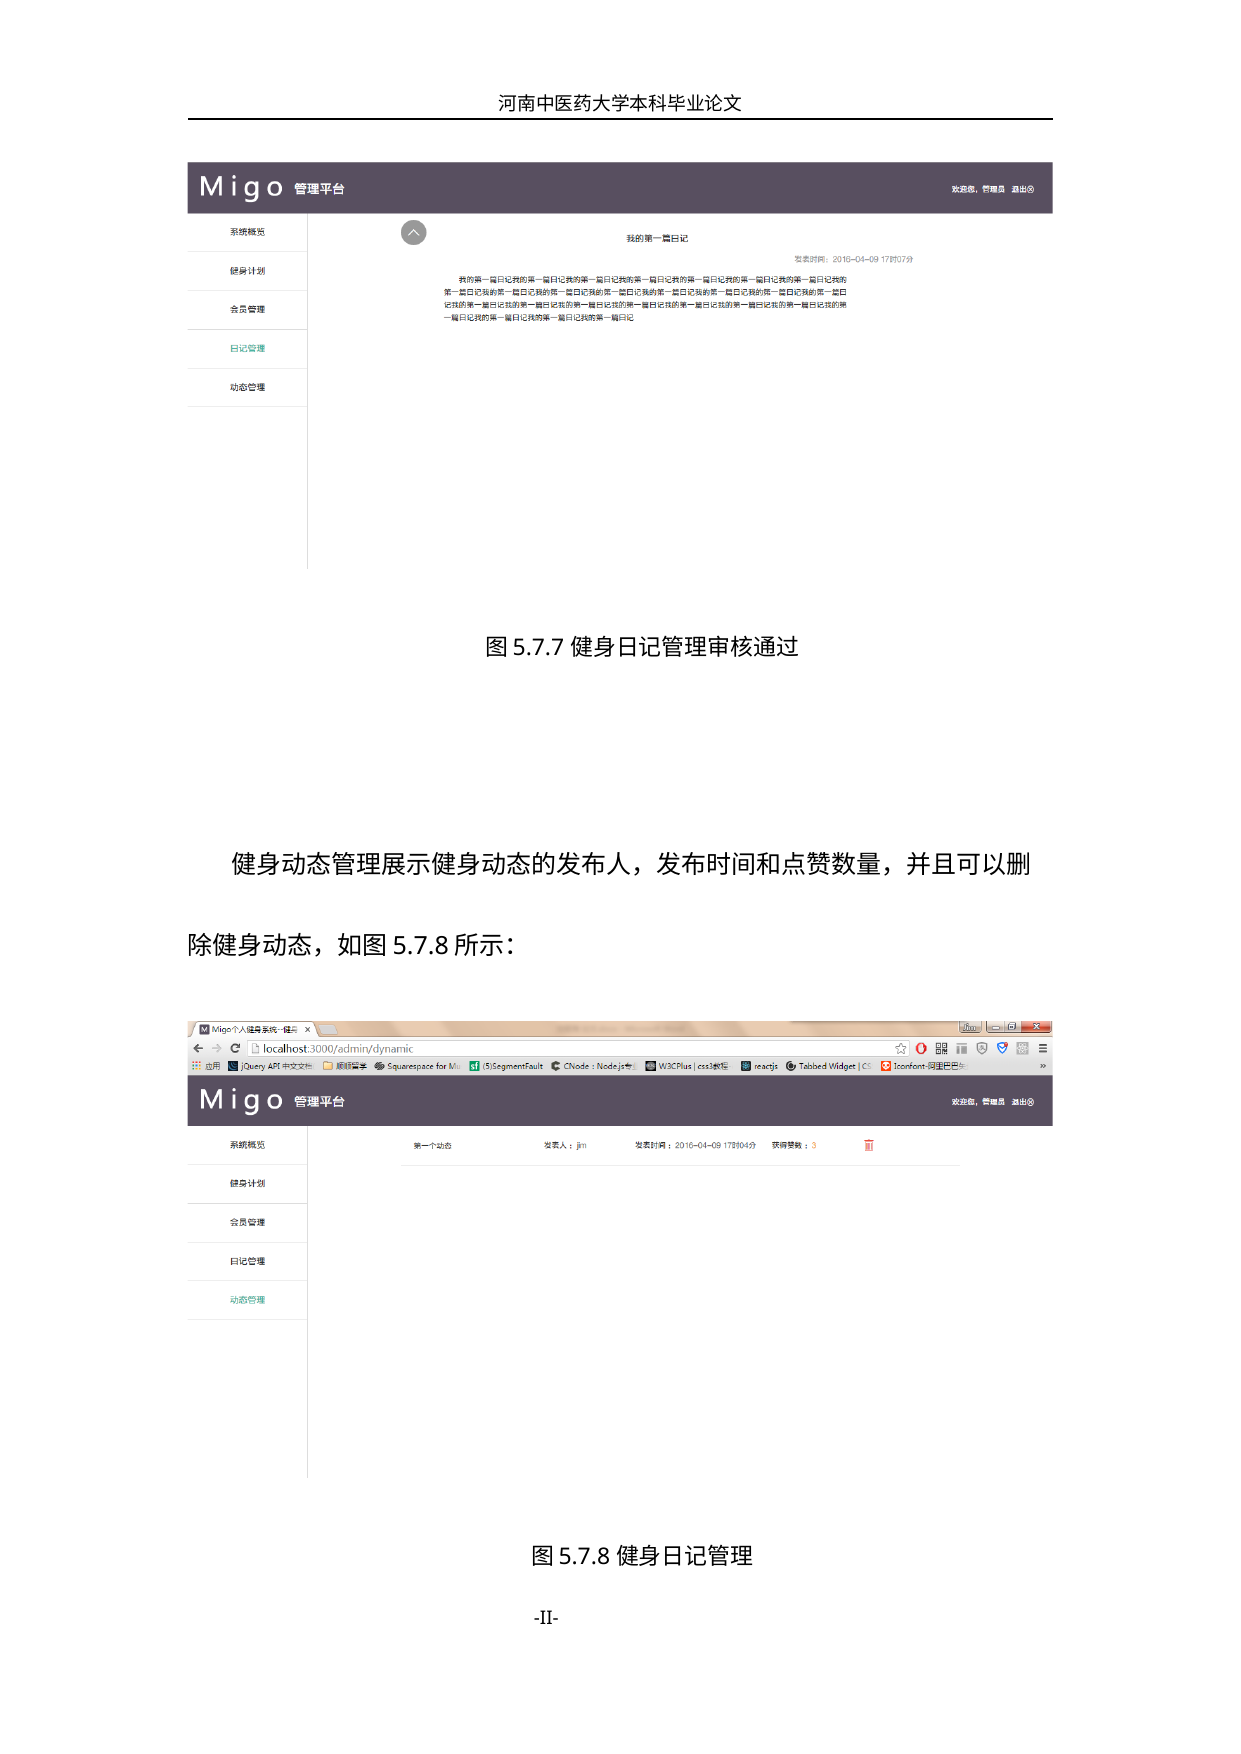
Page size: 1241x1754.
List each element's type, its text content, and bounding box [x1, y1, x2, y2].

text 图5.7.7 健身日记管理审核通过 [187, 613, 1053, 678]
picture [187, 1021, 1053, 1478]
text 图5.7.8 健身日记管理 [187, 1522, 1053, 1587]
picture [187, 162, 1053, 569]
text 健身动态管理展示健身动态的发布人，发布时间和点赞数量，并且可以删除健身动态，如图5.7.8所示： [187, 830, 1053, 976]
